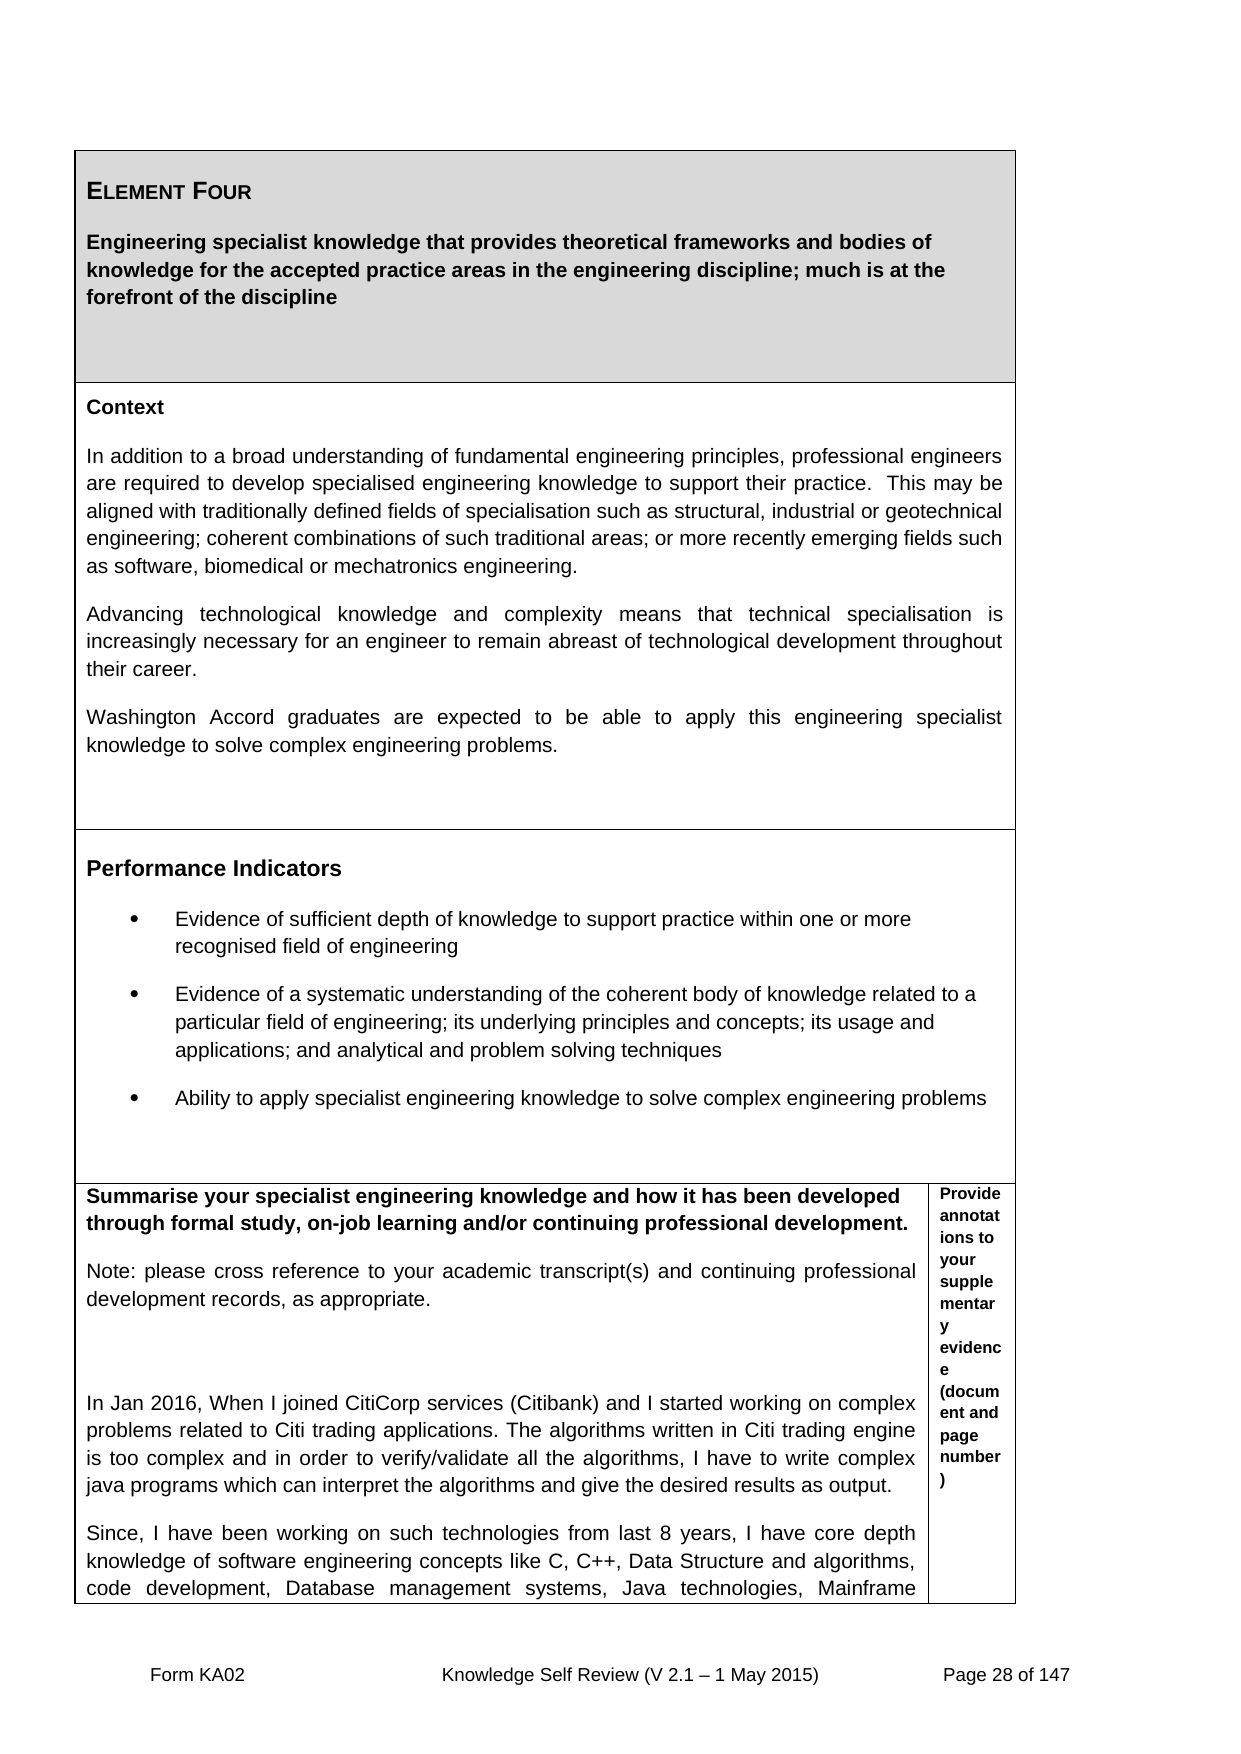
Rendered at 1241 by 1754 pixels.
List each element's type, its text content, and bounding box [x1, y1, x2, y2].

table_cell Context In addition to a broad understanding of fundamental engineering principles, professional engineers are required to develop specialised engineering knowledge to support their practice. This may be aligned with traditionally defined fields of specialisation such as structural, industrial or geotechnical engineering; coherent combinations of such traditional areas; or more recently emerging fields such as software, biomedical or mechatronics engineering. Advancing technological knowledge and complexity means that technical specialisation is increasingly necessary for an engineer to remain abreast of technological development throughout their career. Washington Accord graduates are expected to be able to apply this engineering specialist knowledge to solve complex engineering problems. [76, 383, 1015, 829]
table_cell Performance Indicators Evidence of sufficient depth of knowledge to support practice within one or more recognised field of engineering Evidence of a systematic understanding of the coherent body of knowledge related to a particular field of engineering; its underlying principles and concepts; its usage and applications; and analytical and problem solving techniques Ability to apply specialist engineering knowledge to solve complex engineering problems [76, 830, 1015, 1182]
table_header Element Four Engineering specialist knowledge that provides theoretical frameworks and bodies of knowledge for the accepted practice areas in the engineering discipline; much is at the forefront of the discipline [76, 151, 1015, 382]
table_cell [929, 1184, 1015, 1603]
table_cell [76, 1184, 928, 1603]
